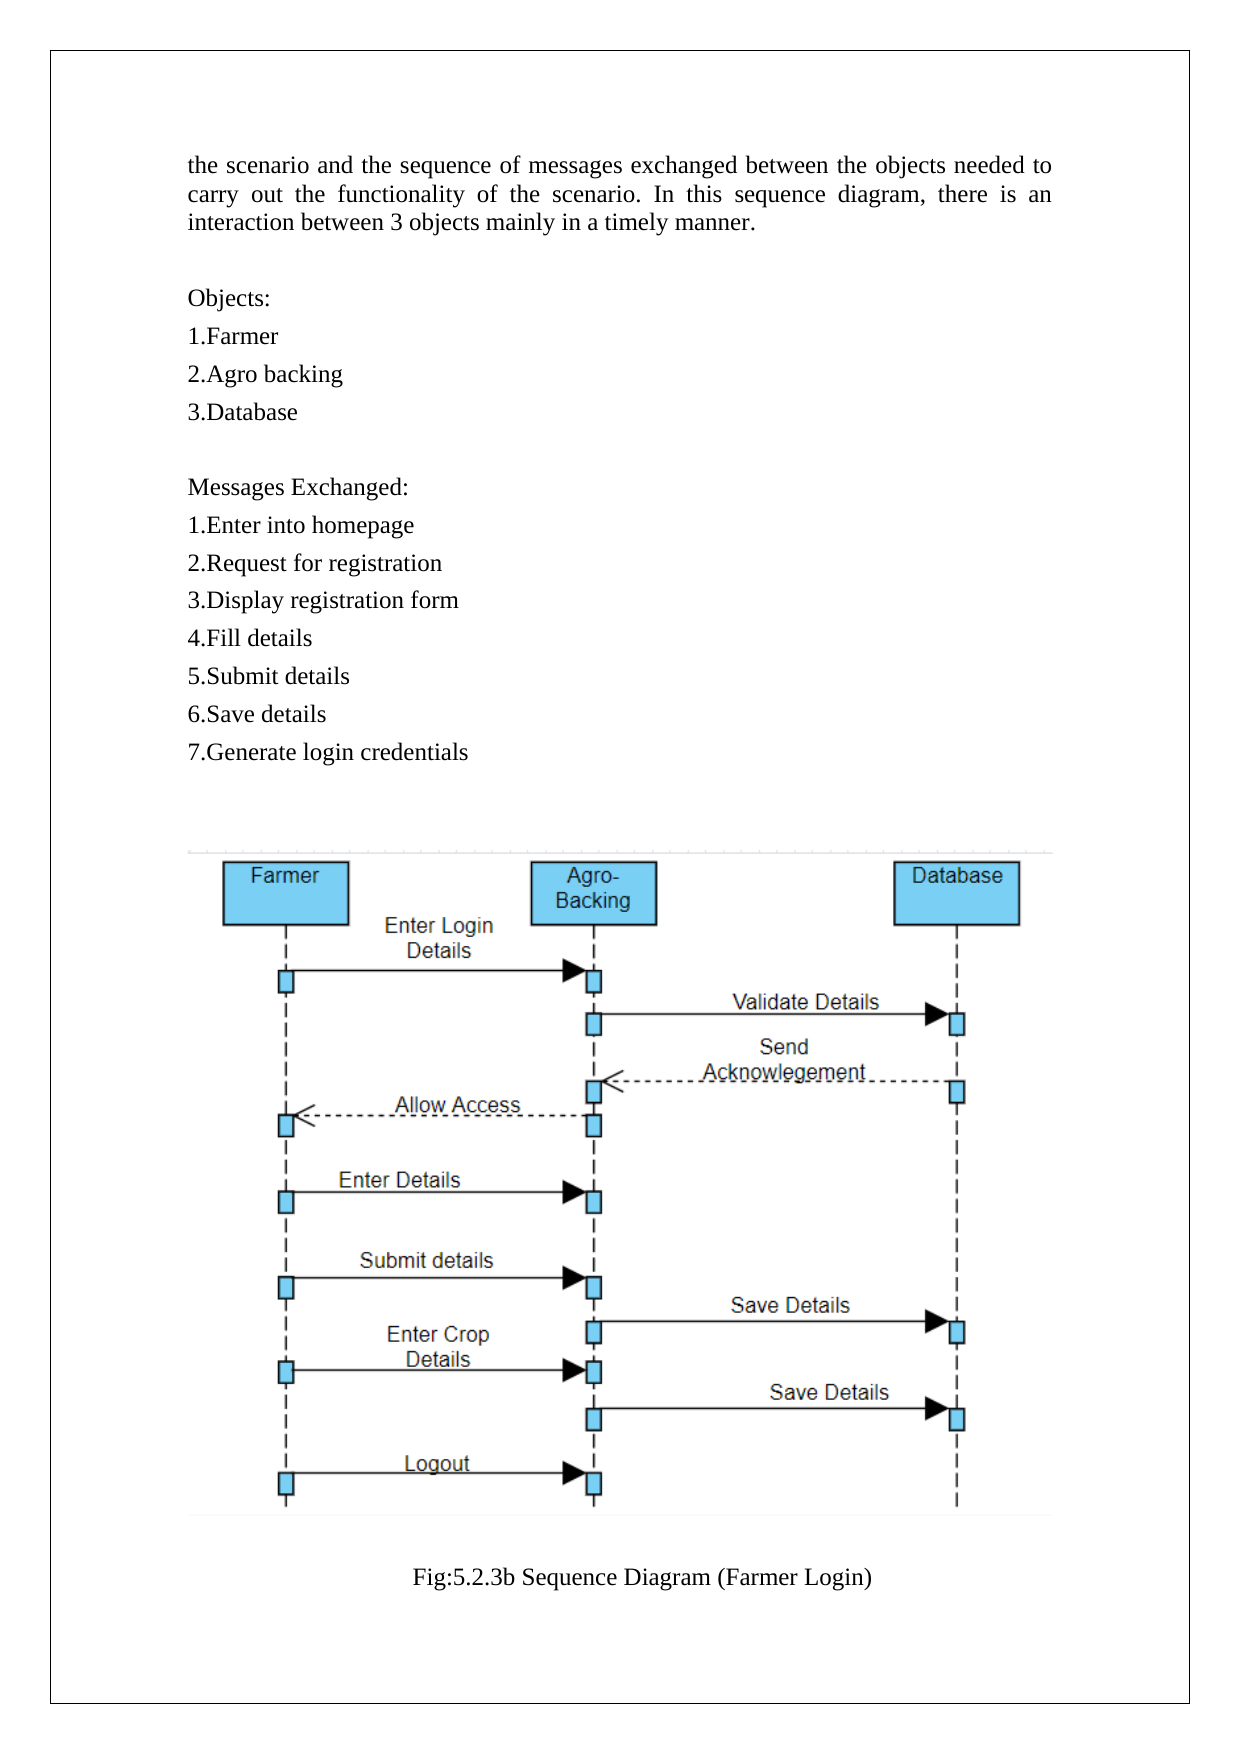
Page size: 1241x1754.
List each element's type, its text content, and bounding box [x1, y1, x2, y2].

text 7.Generate login credentials [187, 737, 1053, 766]
text 2.Agro backing [187, 359, 1053, 387]
picture [187, 850, 1053, 1516]
text Objects: [187, 283, 1053, 312]
text 2.Request for registration [187, 548, 1053, 577]
text Messages Exchanged: [187, 472, 1053, 501]
text 3.Display registration form [187, 586, 1053, 614]
text Fig:5.2.3b Sequence Diagram (Farmer Login) [187, 1562, 1053, 1591]
text 6.Save details [187, 699, 1053, 728]
text 3.Database [187, 397, 1053, 425]
text 4.Fill details [187, 623, 1053, 652]
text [187, 150, 1053, 236]
text 1.Farmer [187, 321, 1053, 350]
text 1.Enter into homepage [187, 510, 1053, 539]
text 5.Submit details [187, 661, 1053, 690]
